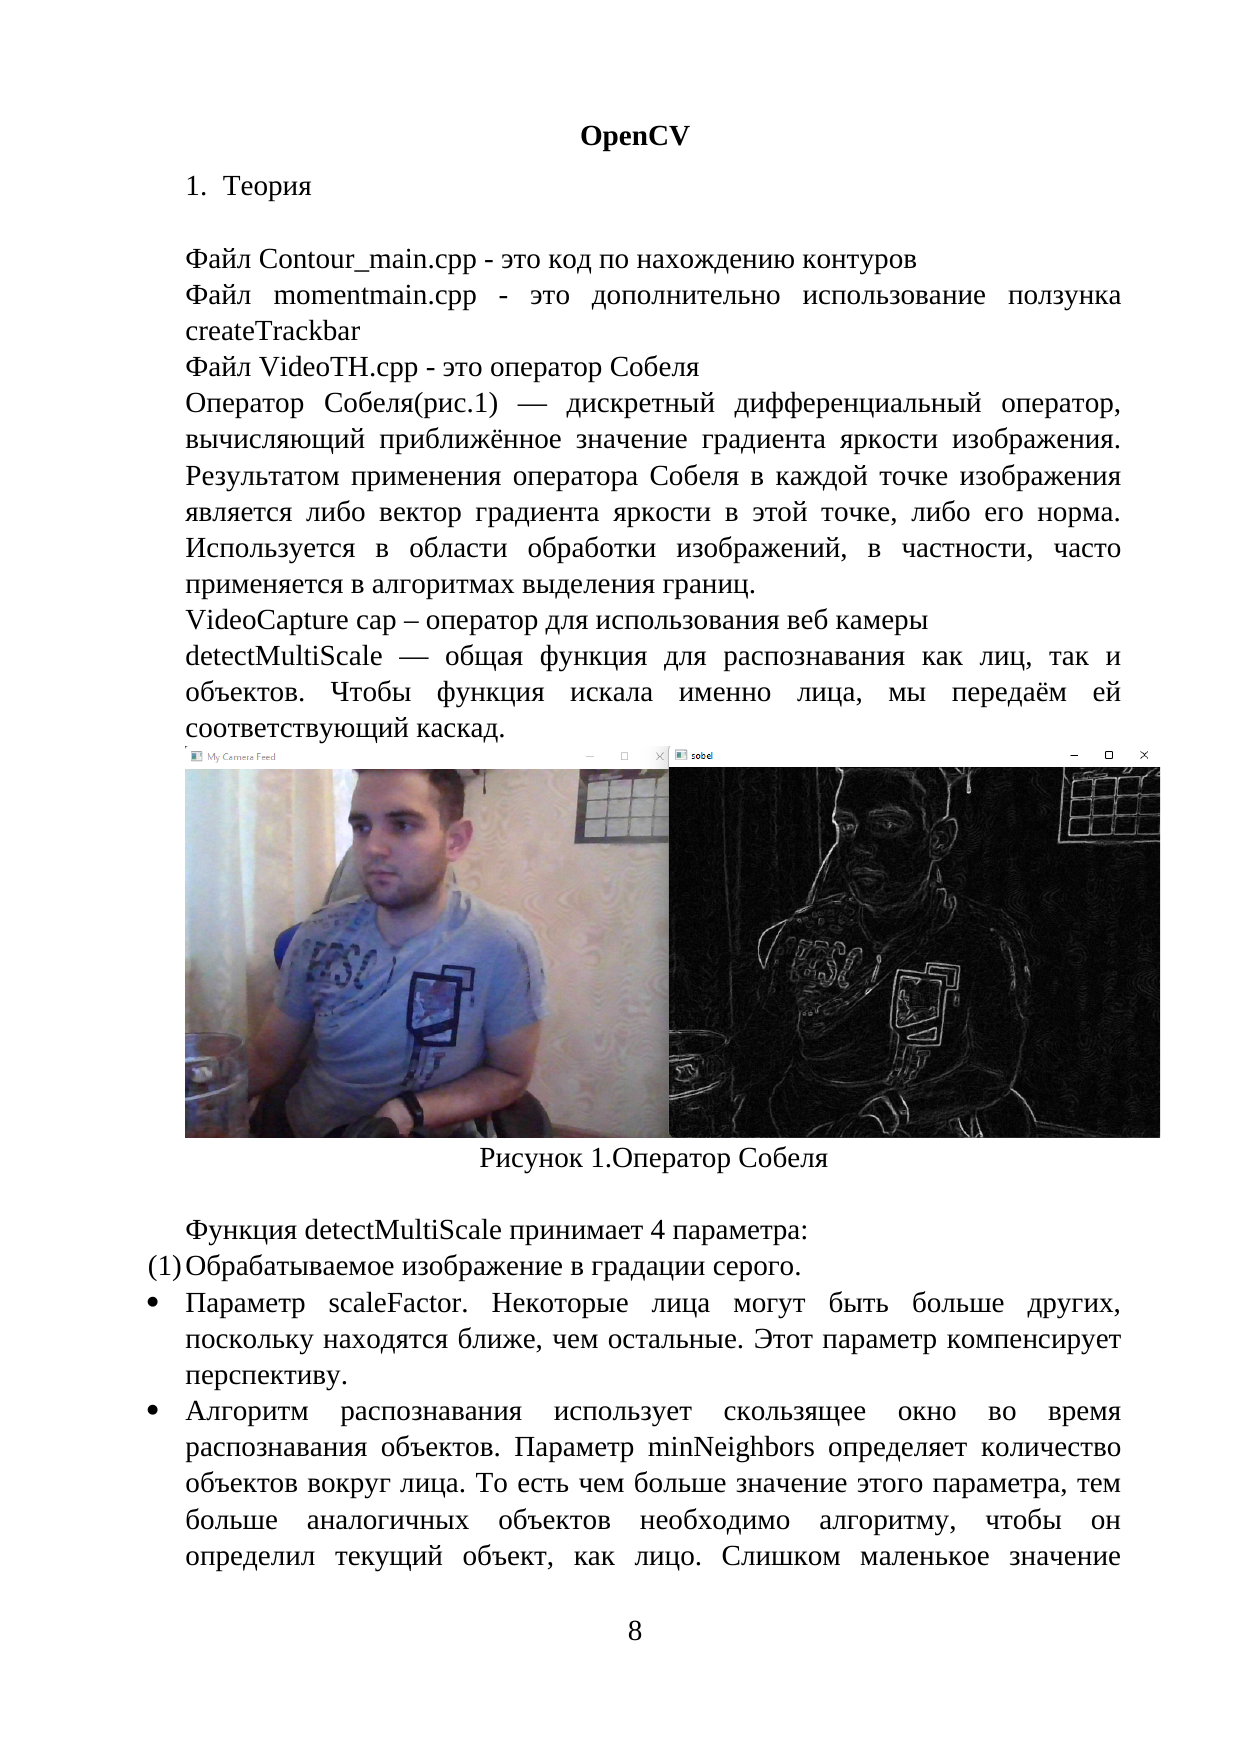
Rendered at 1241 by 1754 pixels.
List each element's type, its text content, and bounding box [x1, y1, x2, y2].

subtitle OpenCV [148, 118, 1122, 152]
list Теория [185, 168, 1122, 202]
text Рисунок 1.Оператор Собеля [185, 1140, 1122, 1174]
text Файл momentmain.cpp - это дополнительно использование ползунка createTrackbar [185, 277, 1122, 347]
text Файл VideoTH.cpp - это оператор Собеля [185, 349, 1122, 383]
list Обрабатываемое изображение в градации серого. [148, 1248, 1122, 1282]
list Параметр scaleFactor. Некоторые лица могут быть больше других, поскольку находятся ближе, чем остальные. Этот параметр компенсирует перспективу. [148, 1285, 1122, 1391]
text Файл Contour_main.cpp - это код по нахождению контуров [185, 241, 1122, 274]
text Функция detectMultiScale принимает 4 параметра: [185, 1212, 1122, 1246]
text Оператор Собеля(рис.1) — дискретный дифференциальный оператор, вычисляющий приближённое значение градиента яркости изображения. Результатом применения оператора Собеля в каждой точке изображения является либо вектор градиента яркости в этой точке, либо его норма. Используется в области обработки изображений, в частности, часто применяется в алгоритмах выделения границ. [185, 385, 1122, 599]
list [148, 1393, 1122, 1571]
text VideoCapture cap – оператор для использования веб камеры [185, 602, 1122, 636]
text detectMultiScale — общая функция для распознавания как лиц, так и объектов. Чтобы функция искала именно лица, мы передаём ей соответствующий каскад. [185, 638, 1122, 744]
picture [185, 746, 1161, 1138]
